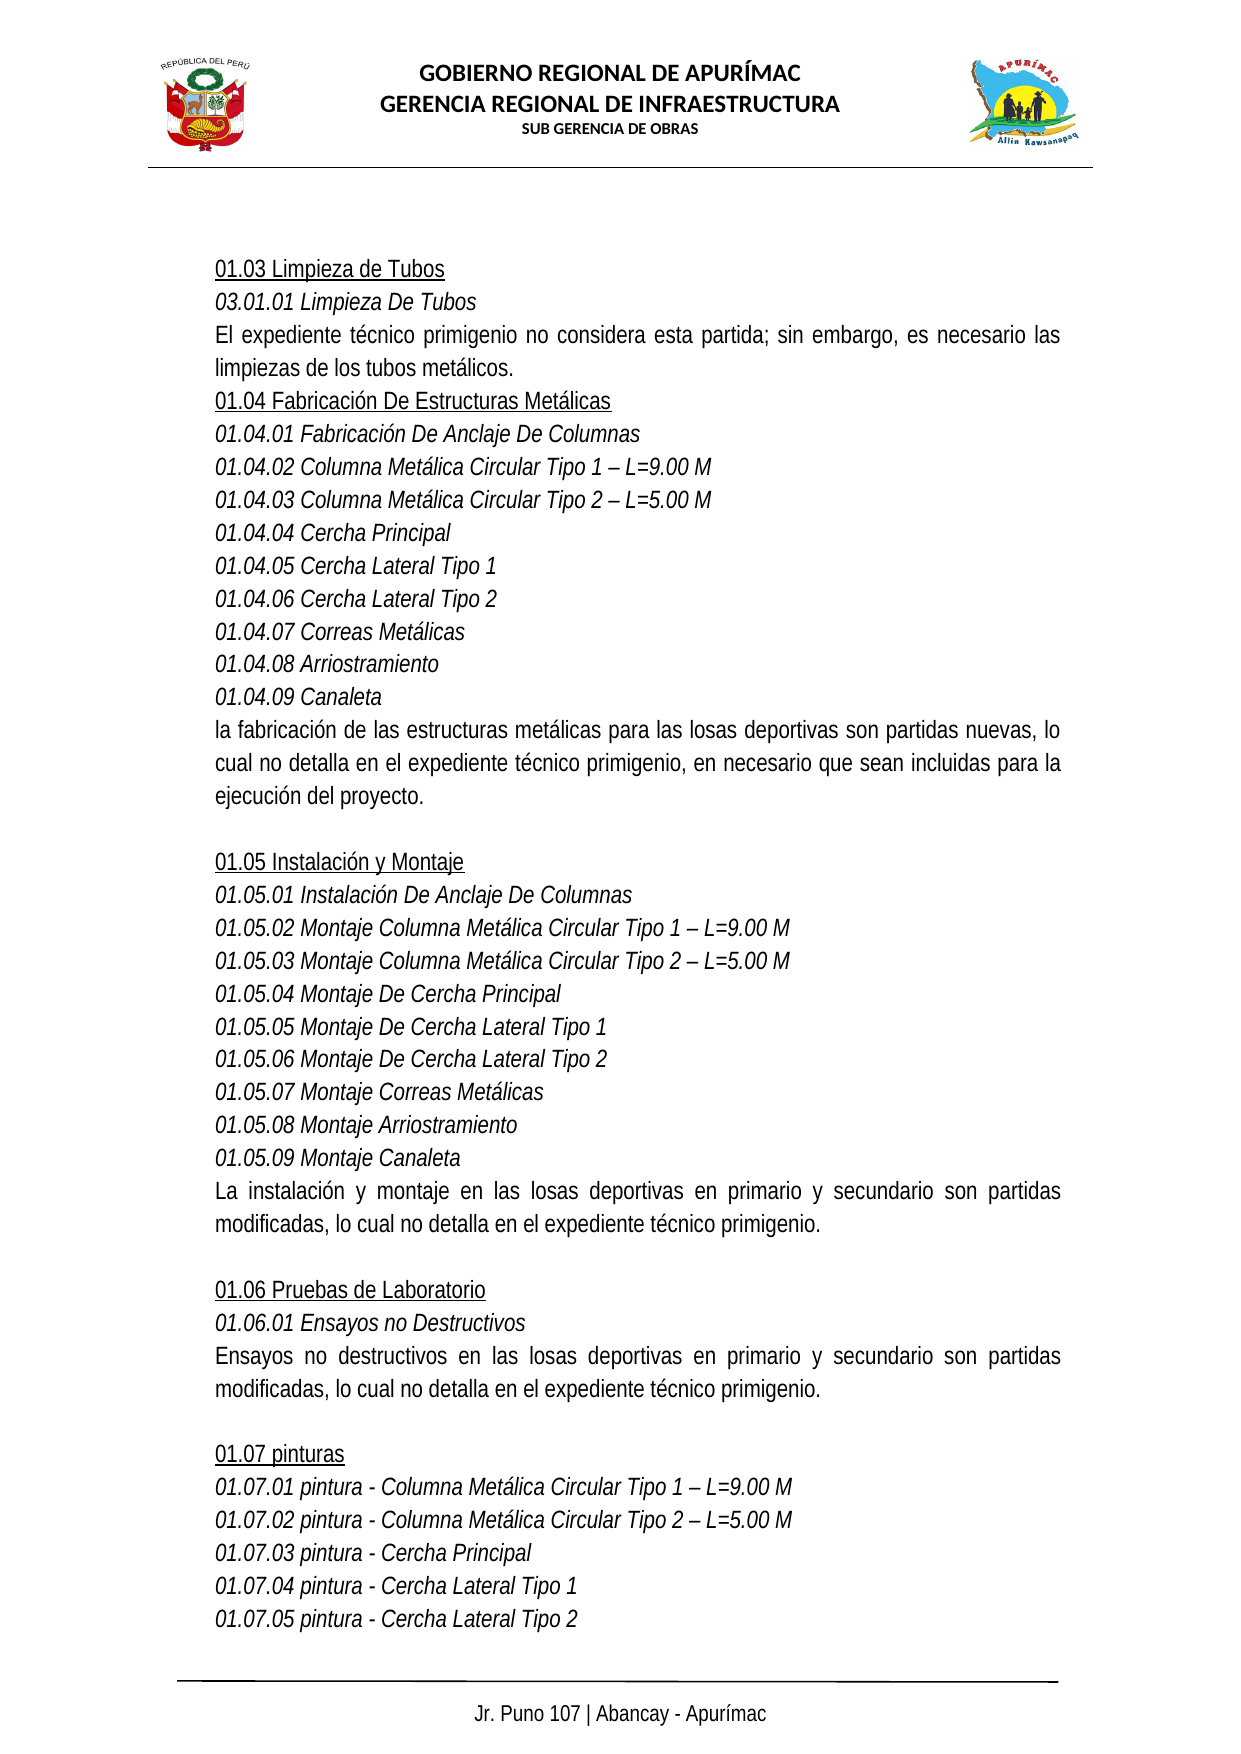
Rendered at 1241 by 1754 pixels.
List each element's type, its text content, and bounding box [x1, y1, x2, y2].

list 01.05.02 Montaje Columna Metálica Circular Tipo 1 – L=9.00 M [215, 913, 1063, 941]
list 01.06 Pruebas de Laboratorio [215, 1275, 1063, 1303]
list 01.05.09 Montaje Canaleta [215, 1143, 1063, 1172]
list 01.03 Limpieza de Tubos [215, 254, 1063, 283]
list 01.05.07 Montaje Correas Metálicas [215, 1077, 1063, 1106]
list 01.04.05 Cercha Lateral Tipo 1 [215, 551, 1063, 579]
list 01.04.01 Fabricación De Anclaje De Columnas [215, 419, 1063, 448]
list 01.04 Fabricación De Estructuras Metálicas [215, 386, 1063, 415]
list 01.06.01 Ensayos no Destructivos [215, 1308, 1063, 1336]
list Ensayos no destructivos en las losas deportivas en primario y secundario son partidas modificadas, lo cual no detalla en el expediente técnico primigenio. [215, 1341, 1063, 1402]
list 01.04.02 Columna Metálica Circular Tipo 1 – L=9.00 M [215, 452, 1063, 481]
list 03.01.01 Limpieza De Tubos [215, 287, 1063, 316]
list 01.04.09 Canaleta [215, 682, 1063, 711]
list El expediente técnico primigenio no considera esta partida; sin embargo, es necesario las limpiezas de los tubos metálicos. [215, 320, 1063, 382]
list 01.05.03 Montaje Columna Metálica Circular Tipo 2 – L=5.00 M [215, 946, 1063, 974]
list 01.07 pinturas [215, 1439, 1063, 1468]
list La instalación y montaje en las losas deportivas en primario y secundario son partidas modificadas, lo cual no detalla en el expediente técnico primigenio. [215, 1176, 1063, 1238]
list 01.05.06 Montaje De Cercha Lateral Tipo 2 [215, 1044, 1063, 1073]
list 01.07.01 pintura - Columna Metálica Circular Tipo 1 – L=9.00 M [215, 1472, 1063, 1501]
list 01.07.02 pintura - Columna Metálica Circular Tipo 2 – L=5.00 M [215, 1505, 1063, 1534]
list 01.05.01 Instalación De Anclaje De Columnas [215, 880, 1063, 908]
list 01.04.03 Columna Metálica Circular Tipo 2 – L=5.00 M [215, 485, 1063, 513]
list 01.07.03 pintura - Cercha Principal [215, 1538, 1063, 1567]
picture [158, 57, 252, 152]
list 01.05 Instalación y Montaje [215, 847, 1063, 876]
picture [967, 57, 1082, 151]
list 01.05.08 Montaje Arriostramiento [215, 1110, 1063, 1139]
list 01.07.04 pintura - Cercha Lateral Tipo 1 [215, 1571, 1063, 1600]
list 01.04.07 Correas Metálicas [215, 616, 1063, 645]
list la fabricación de las estructuras metálicas para las losas deportivas son partidas nuevas, lo cual no detalla en el expediente técnico primigenio, en necesario que sean incluidas para la ejecución del proyecto. [215, 715, 1063, 810]
list 01.04.08 Arriostramiento [215, 649, 1063, 678]
list 01.04.04 Cercha Principal [215, 518, 1063, 546]
list 01.05.05 Montaje De Cercha Lateral Tipo 1 [215, 1011, 1063, 1040]
list 01.07.05 pintura - Cercha Lateral Tipo 2 [215, 1604, 1063, 1633]
list 01.04.06 Cercha Lateral Tipo 2 [215, 583, 1063, 612]
list 01.05.04 Montaje De Cercha Principal [215, 978, 1063, 1007]
